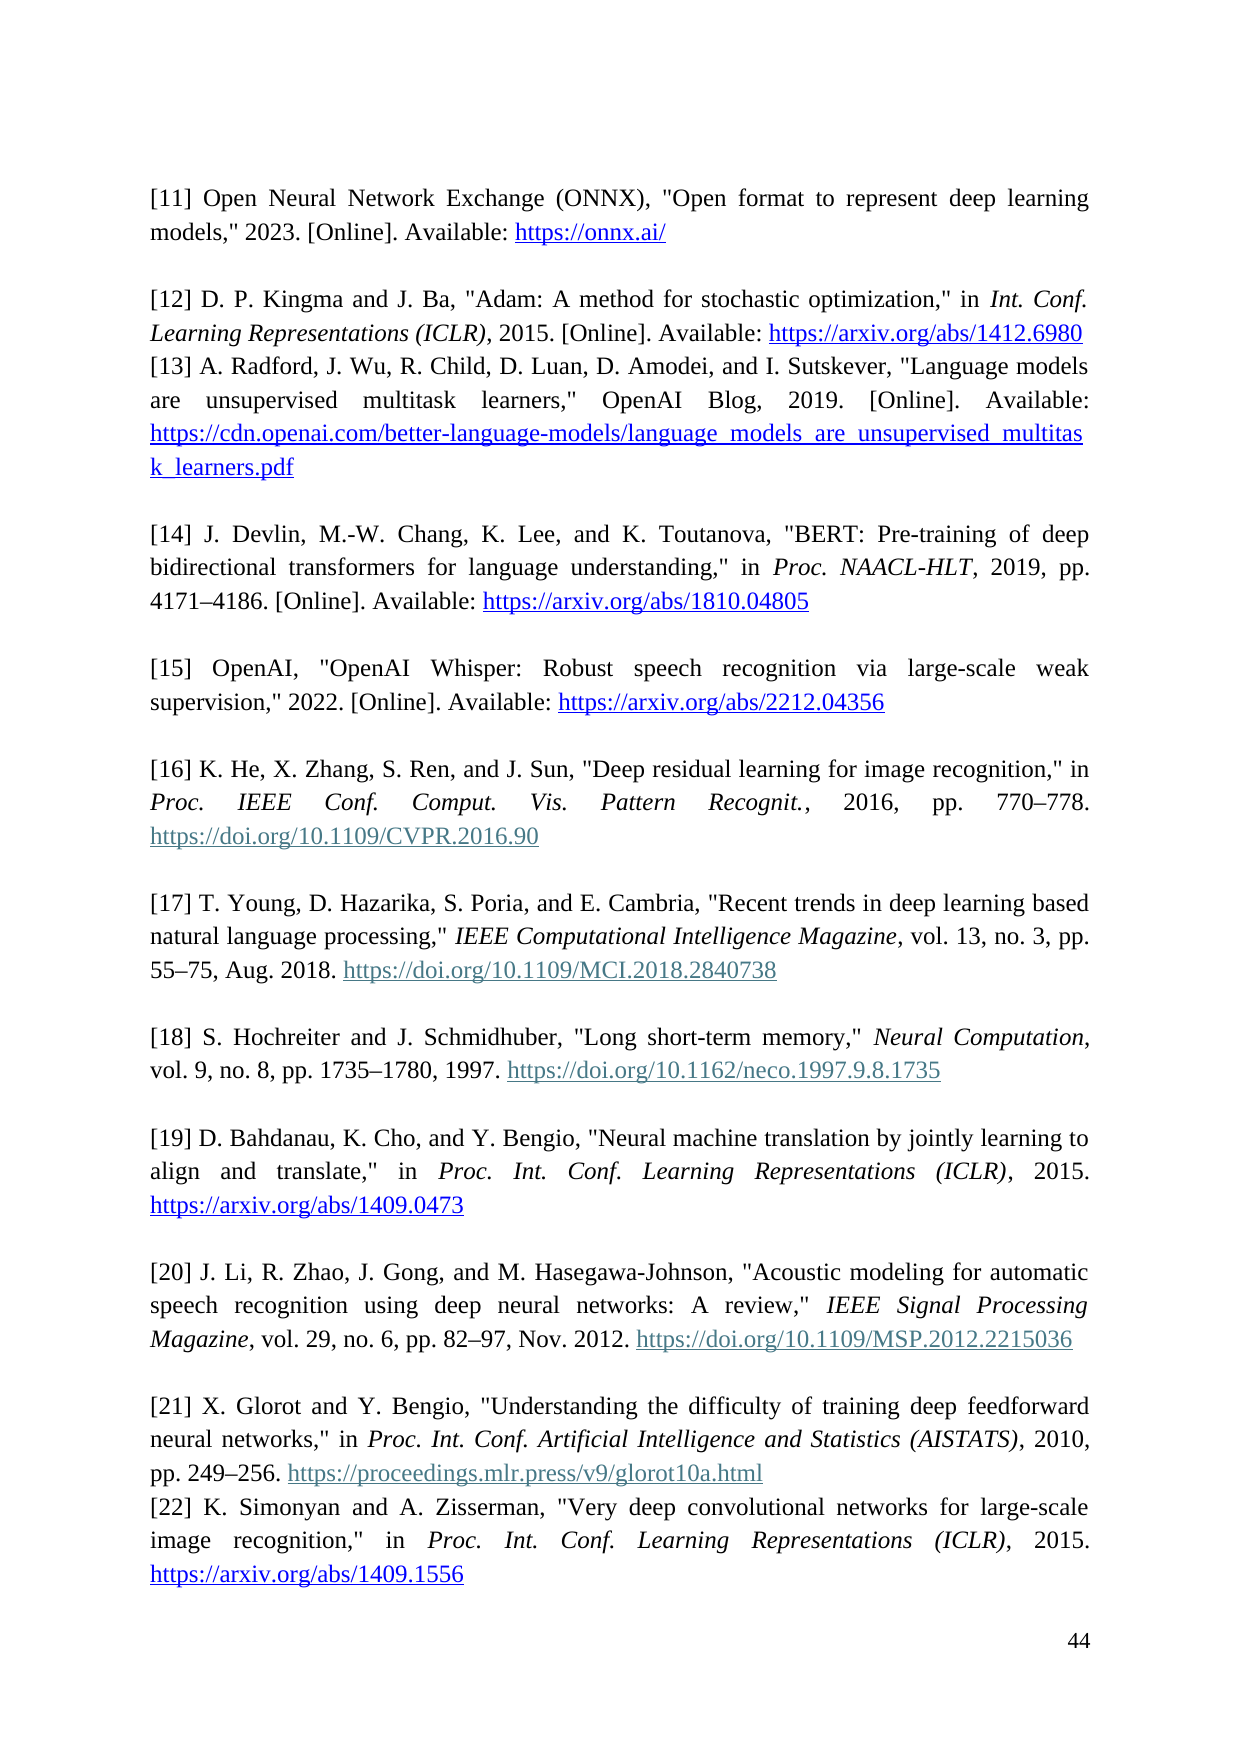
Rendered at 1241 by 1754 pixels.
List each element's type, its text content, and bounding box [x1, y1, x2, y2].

text [20] J. Li, R. Zhao, J. Gong, and M. Hasegawa-Johnson, "Acoustic modeling for automatic speech recognition using deep neural networks: A review," IEEE Signal Processing Magazine, vol. 29, no. 6, pp. 82–97, Nov. 2012. https://doi.org/10.1109/MSP.2012.2215036 [150, 1257, 1090, 1353]
text [16] K. He, X. Zhang, S. Ren, and J. Sun, "Deep residual learning for image recognition," in Proc. IEEE Conf. Comput. Vis. Pattern Recognit., 2016, pp. 770–778. https://doi.org/10.1109/CVPR.2016.90 [150, 754, 1090, 849]
text [13] A. Radford, J. Wu, R. Child, D. Luan, D. Amodei, and I. Sutskever, "Language models are unsupervised multitask learners," OpenAI Blog, 2019. [Online]. Available: https://cdn.openai.com/better-language-models/language_models_are_unsupervised_multitask_learners.pdf [150, 351, 1090, 481]
text [21] X. Glorot and Y. Bengio, "Understanding the difficulty of training deep feedforward neural networks," in Proc. Int. Conf. Artificial Intelligence and Statistics (AISTATS), 2010, pp. 249–256. https://proceedings.mlr.press/v9/glorot10a.html [150, 1391, 1090, 1487]
text [17] T. Young, D. Hazarika, S. Poria, and E. Cambria, "Recent trends in deep learning based natural language processing," IEEE Computational Intelligence Magazine, vol. 13, no. 3, pp. 55–75, Aug. 2018. https://doi.org/10.1109/MCI.2018.2840738 [150, 888, 1090, 984]
text [18] S. Hochreiter and J. Schmidhuber, "Long short-term memory," Neural Computation, vol. 9, no. 8, pp. 1735–1780, 1997. https://doi.org/10.1162/neco.1997.9.8.1735 [150, 1022, 1090, 1084]
text [14] J. Devlin, M.-W. Chang, K. Lee, and K. Toutanova, "BERT: Pre-training of deep bidirectional transformers for language understanding," in Proc. NAACL-HLT, 2019, pp. 4171–4186. [Online]. Available: https://arxiv.org/abs/1810.04805 [150, 519, 1090, 615]
text [22] K. Simonyan and A. Zisserman, "Very deep convolutional networks for large-scale image recognition," in Proc. Int. Conf. Learning Representations (ICLR), 2015. https://arxiv.org/abs/1409.1556 [150, 1492, 1090, 1587]
text [19] D. Bahdanau, K. Cho, and Y. Bengio, "Neural machine translation by jointly learning to align and translate," in Proc. Int. Conf. Learning Representations (ICLR), 2015. https://arxiv.org/abs/1409.0473 [150, 1123, 1090, 1218]
text [12] D. P. Kingma and J. Ba, "Adam: A method for stochastic optimization," in Int. Conf. Learning Representations (ICLR), 2015. [Online]. Available: https://arxiv.org/abs/1412.6980 [150, 284, 1090, 346]
text [11] Open Neural Network Exchange (ONNX), "Open format to represent deep learning models," 2023. [Online]. Available: https://onnx.ai/ [150, 183, 1090, 246]
text [15] OpenAI, "OpenAI Whisper: Robust speech recognition via large-scale weak supervision," 2022. [Online]. Available: https://arxiv.org/abs/2212.04356 [150, 653, 1090, 715]
